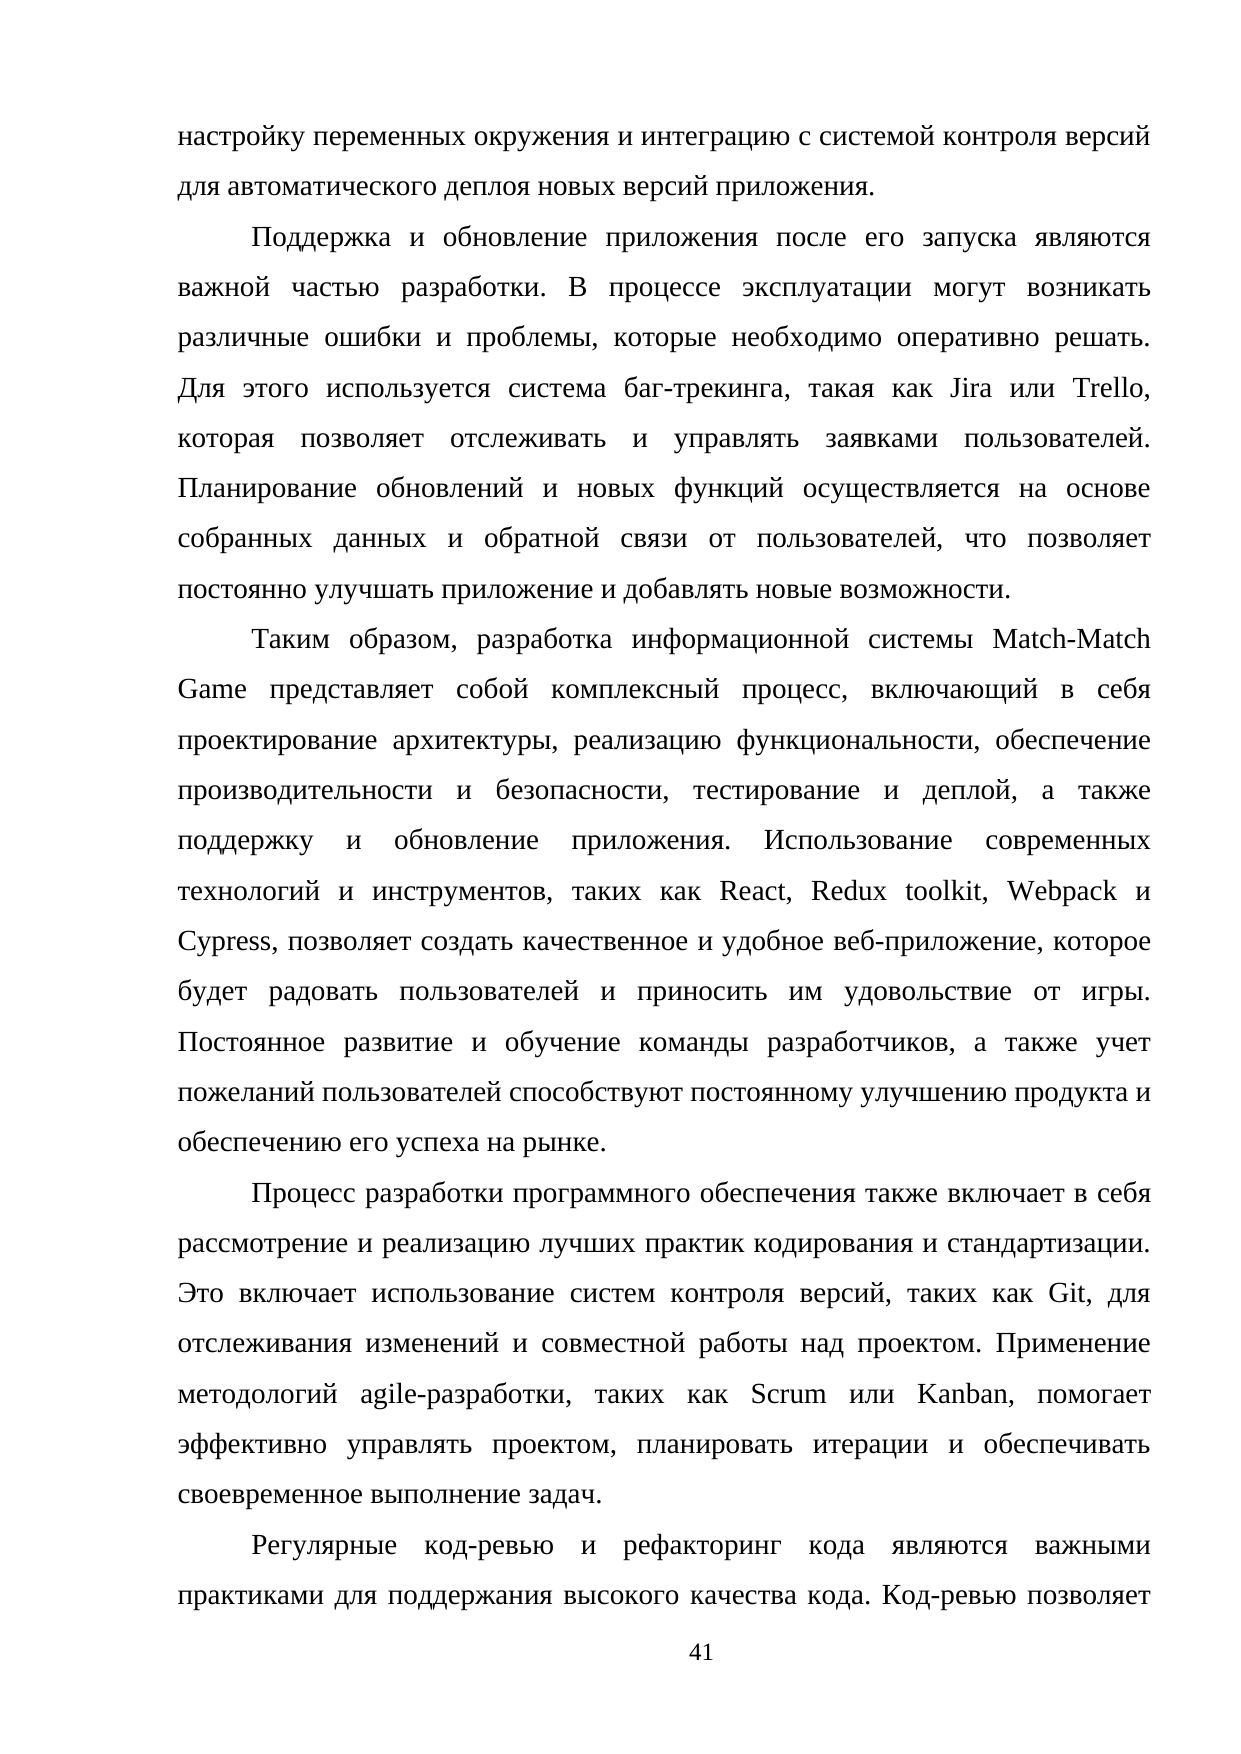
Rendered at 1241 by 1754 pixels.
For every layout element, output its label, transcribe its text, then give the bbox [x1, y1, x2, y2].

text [177, 1527, 1152, 1611]
text Таким образом, разработка информационной системы Match-Match Game представляет собой комплексный процесс, включающий в себя проектирование архитектуры, реализацию функциональности, обеспечение производительности и безопасности, тестирование и деплой, а также поддержку и обновление приложения. Использование современных технологий и инструментов, таких как React, Redux toolkit, Webpack и Cypress, позволяет создать качественное и удобное веб-приложение, которое будет радовать пользователей и приносить им удовольствие от игры. Постоянное развитие и обучение команды разработчиков, а также учет пожеланий пользователей способствуют постоянному улучшению продукта и обеспечению его успеха на рынке. [177, 621, 1152, 1158]
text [177, 118, 1152, 202]
text Процесс разработки программного обеспечения также включает в себя рассмотрение и реализацию лучших практик кодирования и стандартизации. Это включает использование систем контроля версий, таких как Git, для отслеживания изменений и совместной работы над проектом. Применение методологий agile-разработки, таких как Scrum или Kanban, помогает эффективно управлять проектом, планировать итерации и обеспечивать своевременное выполнение задач. [177, 1175, 1152, 1510]
text Поддержка и обновление приложения после его запуска являются важной частью разработки. В процессе эксплуатации могут возникать различные ошибки и проблемы, которые необходимо оперативно решать. Для этого используется система баг-трекинга, такая как Jira или Trello, которая позволяет отслеживать и управлять заявками пользователей. Планирование обновлений и новых функций осуществляется на основе собранных данных и обратной связи от пользователей, что позволяет постоянно улучшать приложение и добавлять новые возможности. [177, 219, 1152, 604]
